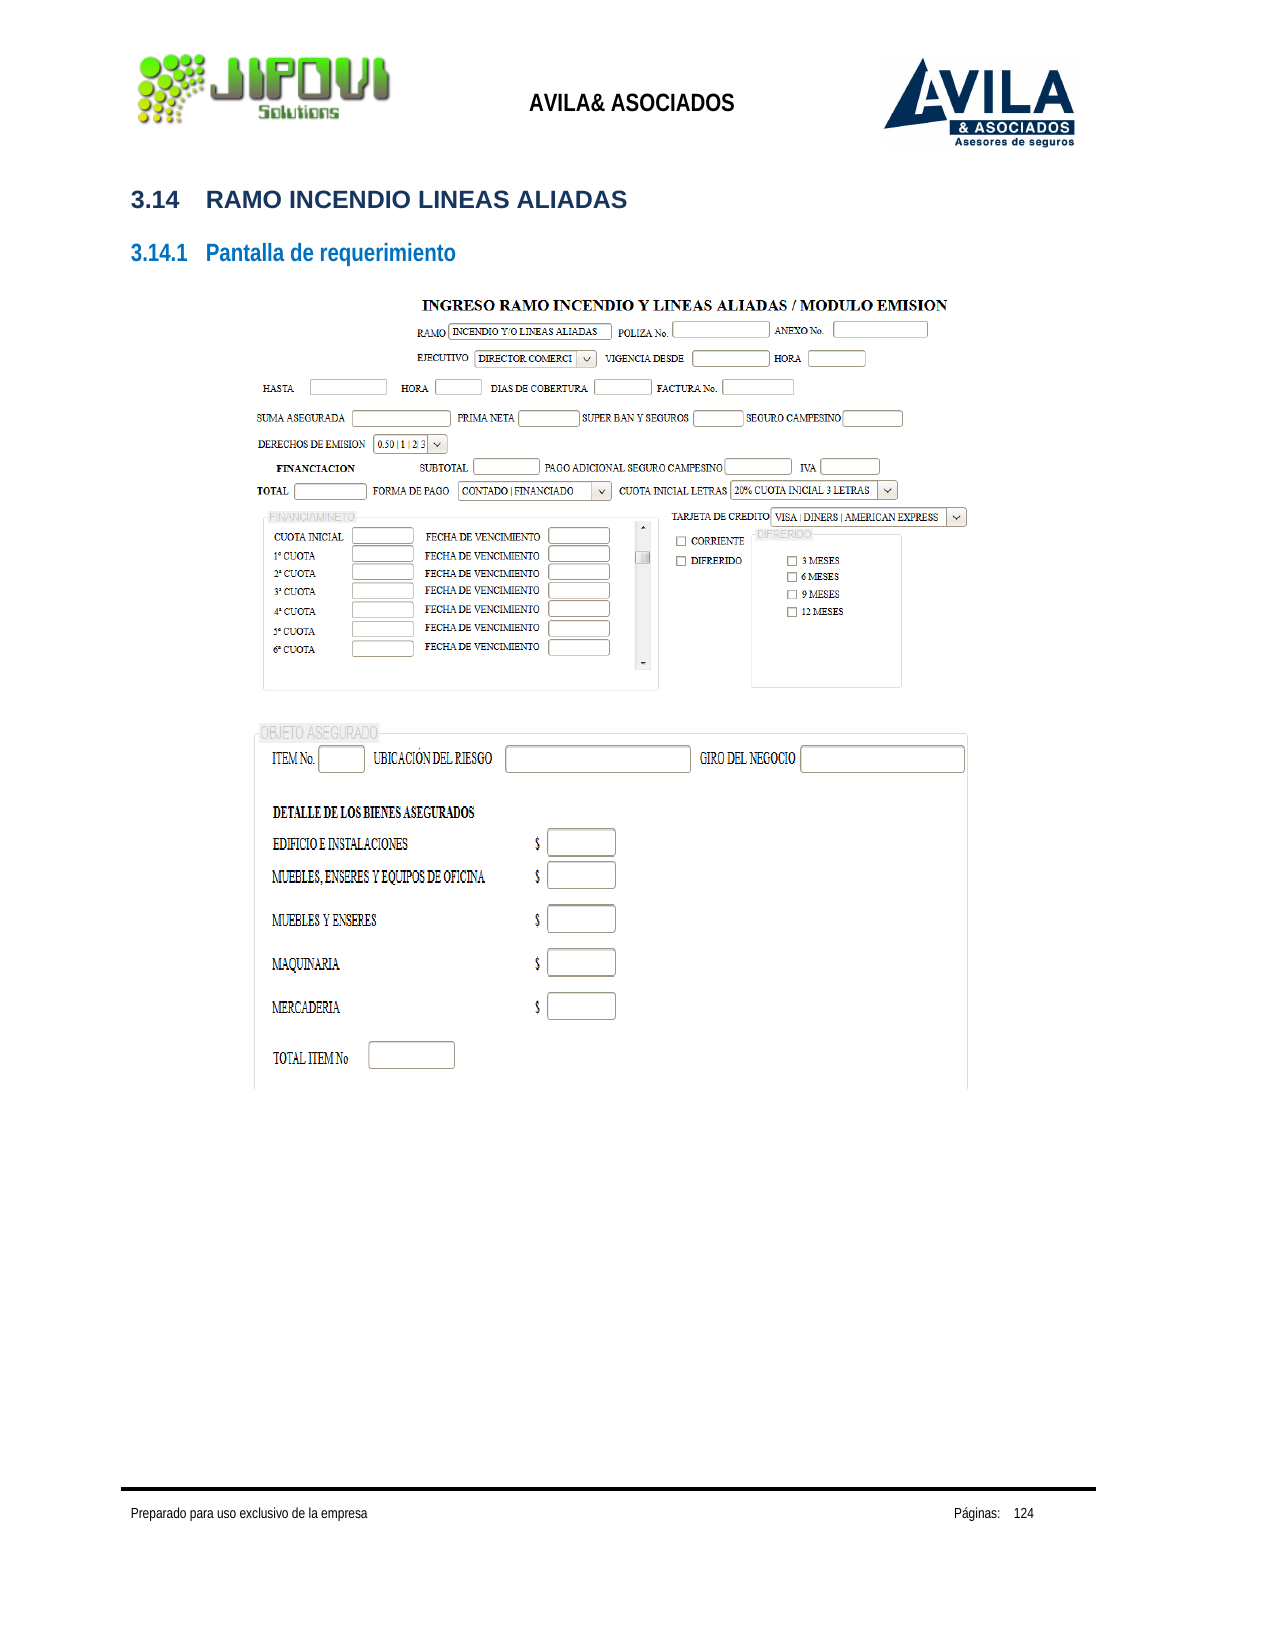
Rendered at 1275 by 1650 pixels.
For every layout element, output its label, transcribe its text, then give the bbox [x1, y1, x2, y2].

subtitle RAMO INCENDIO LINEAS ALIADAS [131, 184, 1092, 213]
picture [881, 57, 1077, 148]
picture [251, 718, 972, 1089]
picture [251, 292, 972, 694]
picture [131, 47, 394, 128]
subtitle Pantalla de requerimiento [131, 238, 1092, 267]
